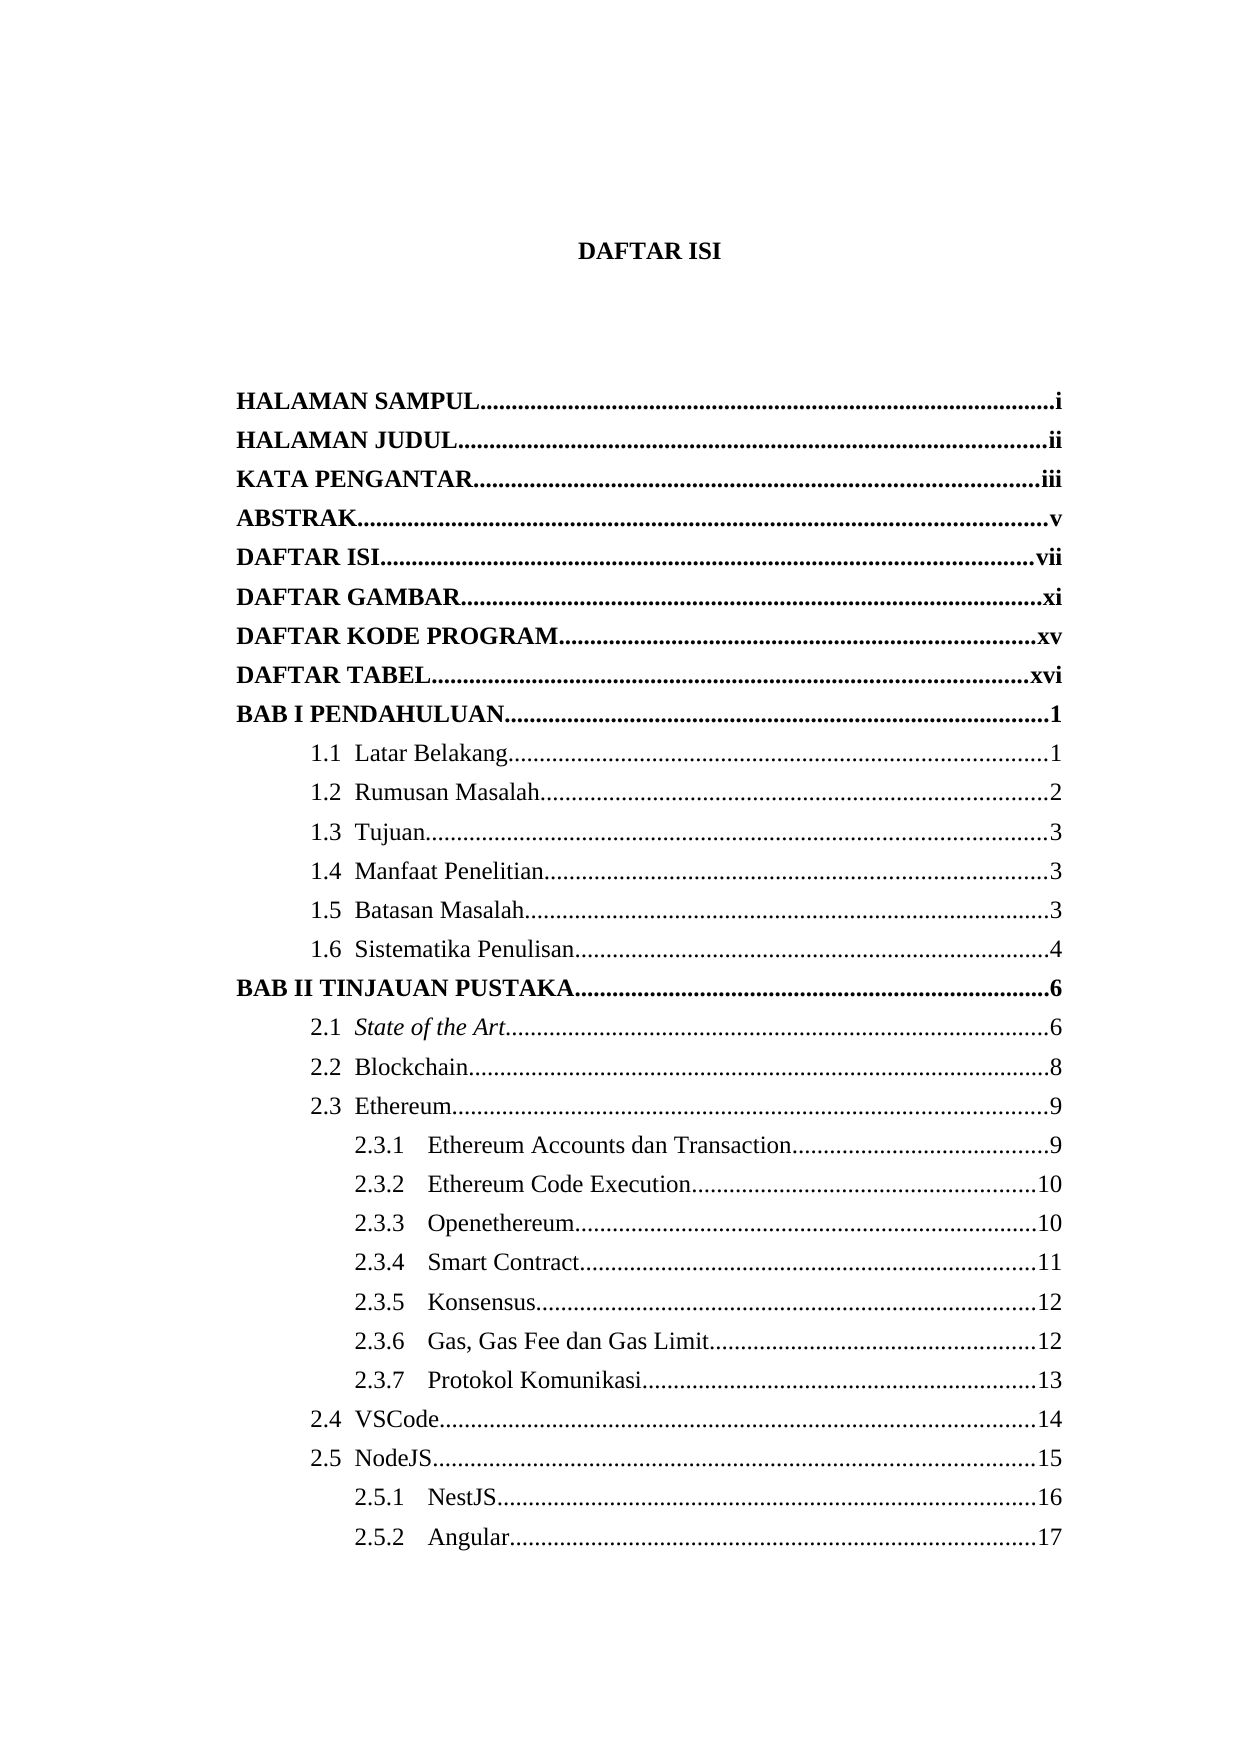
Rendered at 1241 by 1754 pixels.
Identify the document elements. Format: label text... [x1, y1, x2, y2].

subtitle DAFTAR ISI [236, 236, 1063, 265]
